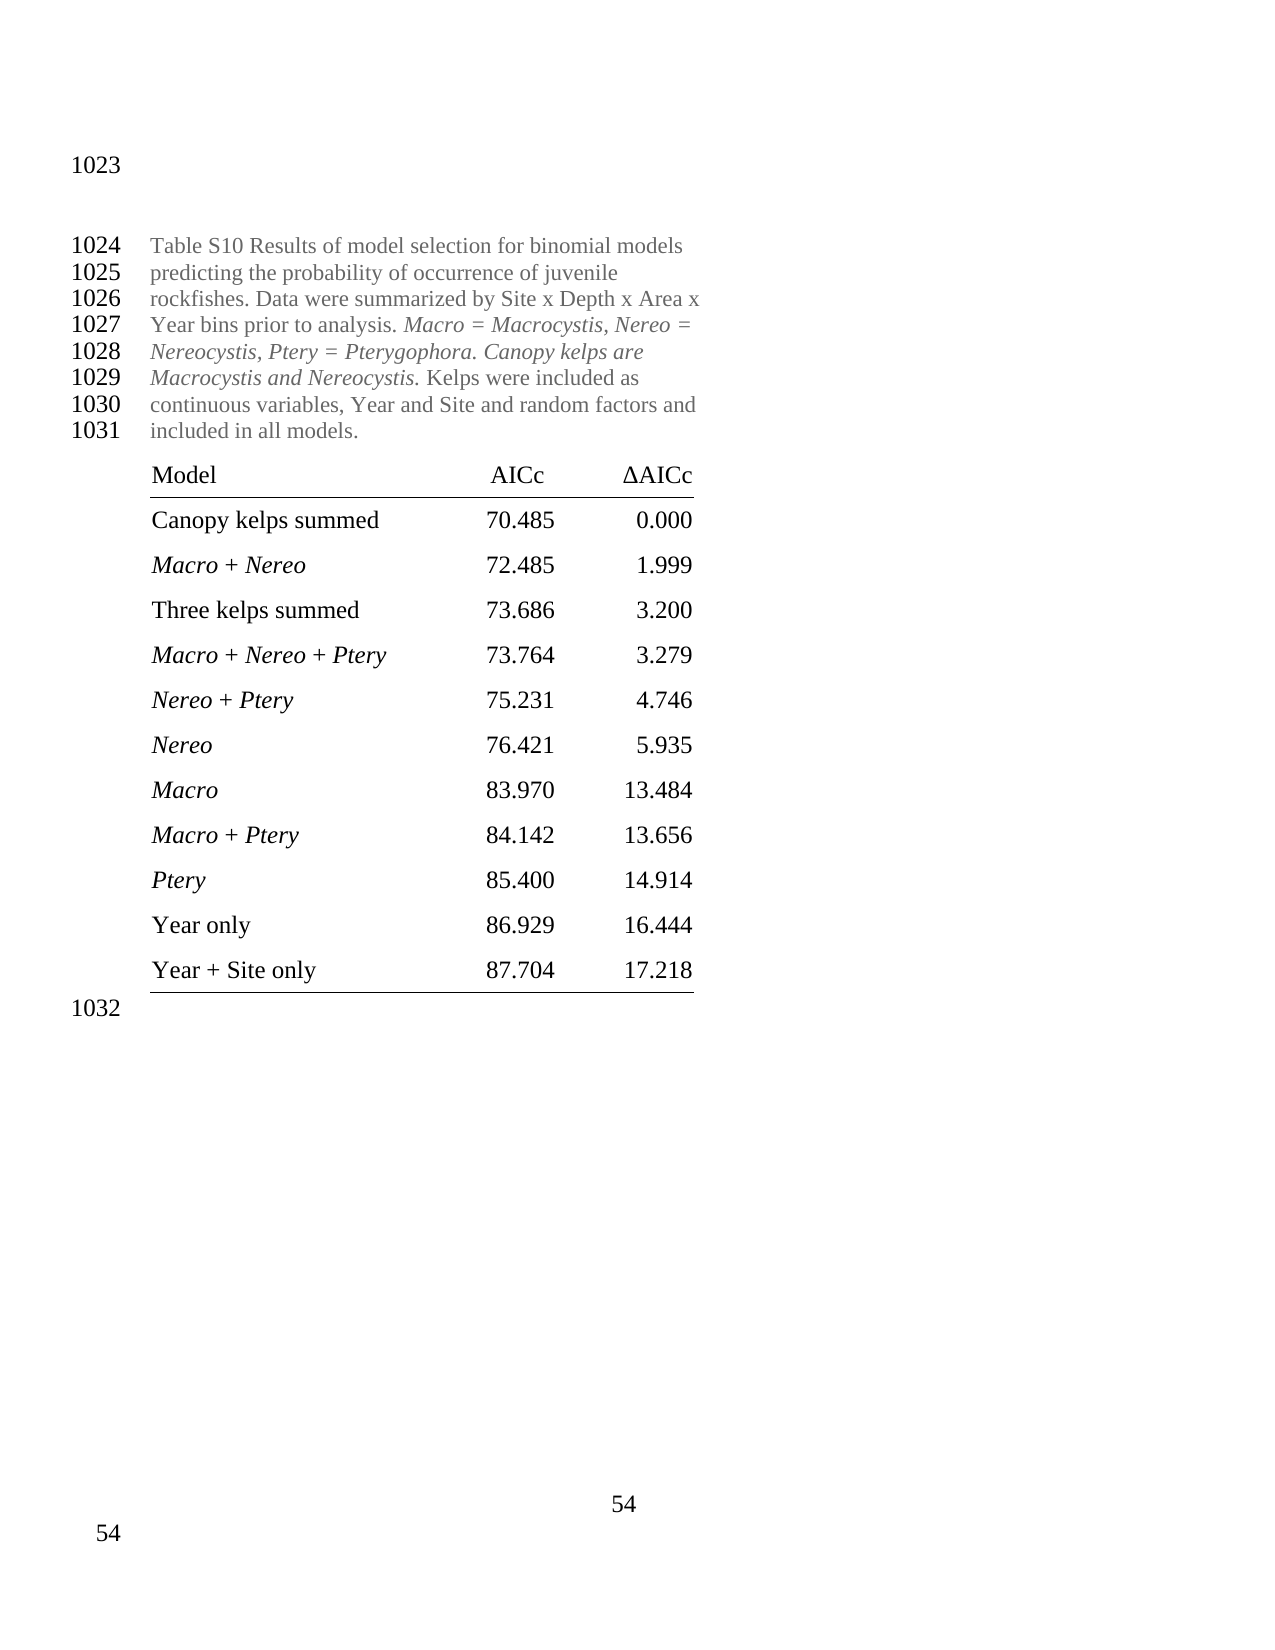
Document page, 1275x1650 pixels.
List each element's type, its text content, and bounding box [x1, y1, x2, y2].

table_cell Macro [150, 767, 403, 812]
table_cell Nereo + Ptery [150, 677, 403, 722]
table_cell 73.686 [403, 587, 562, 632]
table_cell 75.231 [403, 677, 562, 722]
table_cell 14.914 [563, 857, 694, 902]
subtitle Table S10 Results of model selection for binomial models predicting the probability of occurrence of juvenile rockfishes. Data were summarized by Site x Depth x Area x Year bins prior to analysis. Macro = Macrocystis, Nereo = Nereocystis, Ptery = Pterygophora. Canopy kelps are Macrocystis and Nereocystis. Kelps were included as continuous variables, Year and Site and random factors and included in all models. [150, 232, 703, 443]
table_header AICc [403, 452, 600, 497]
table_cell 16.444 [563, 902, 694, 947]
table_cell 1.999 [563, 542, 694, 587]
table_cell Macro + Ptery [150, 812, 403, 857]
table_cell 85.400 [403, 857, 562, 902]
table_header Model [150, 452, 403, 497]
table_cell 13.656 [563, 812, 694, 857]
table_cell 70.485 [403, 498, 562, 542]
table_cell 3.279 [563, 632, 694, 677]
table_header ΔAICc [600, 452, 694, 497]
table_cell Year only [150, 902, 403, 947]
table_cell Year + Site only [150, 947, 403, 992]
table_cell Macro + Nereo + Ptery [150, 632, 403, 677]
table_cell 84.142 [403, 812, 562, 857]
table_cell 86.929 [403, 902, 562, 947]
table_cell Macro + Nereo [150, 542, 403, 587]
table_cell 0.000 [563, 498, 694, 542]
table_cell 3.200 [563, 587, 694, 632]
table_cell 83.970 [403, 767, 562, 812]
table_cell Ptery [150, 857, 403, 902]
table_cell Nereo [150, 722, 403, 767]
table_cell 4.746 [563, 677, 694, 722]
table_cell Canopy kelps summed [150, 498, 403, 542]
table_cell 72.485 [403, 542, 562, 587]
table_cell 13.484 [563, 767, 694, 812]
table_cell 5.935 [563, 722, 694, 767]
table_cell 73.764 [403, 632, 562, 677]
table_cell Three kelps summed [150, 587, 403, 632]
table_cell 76.421 [403, 722, 562, 767]
table_cell 17.218 [563, 947, 694, 992]
table_cell 87.704 [403, 947, 562, 992]
